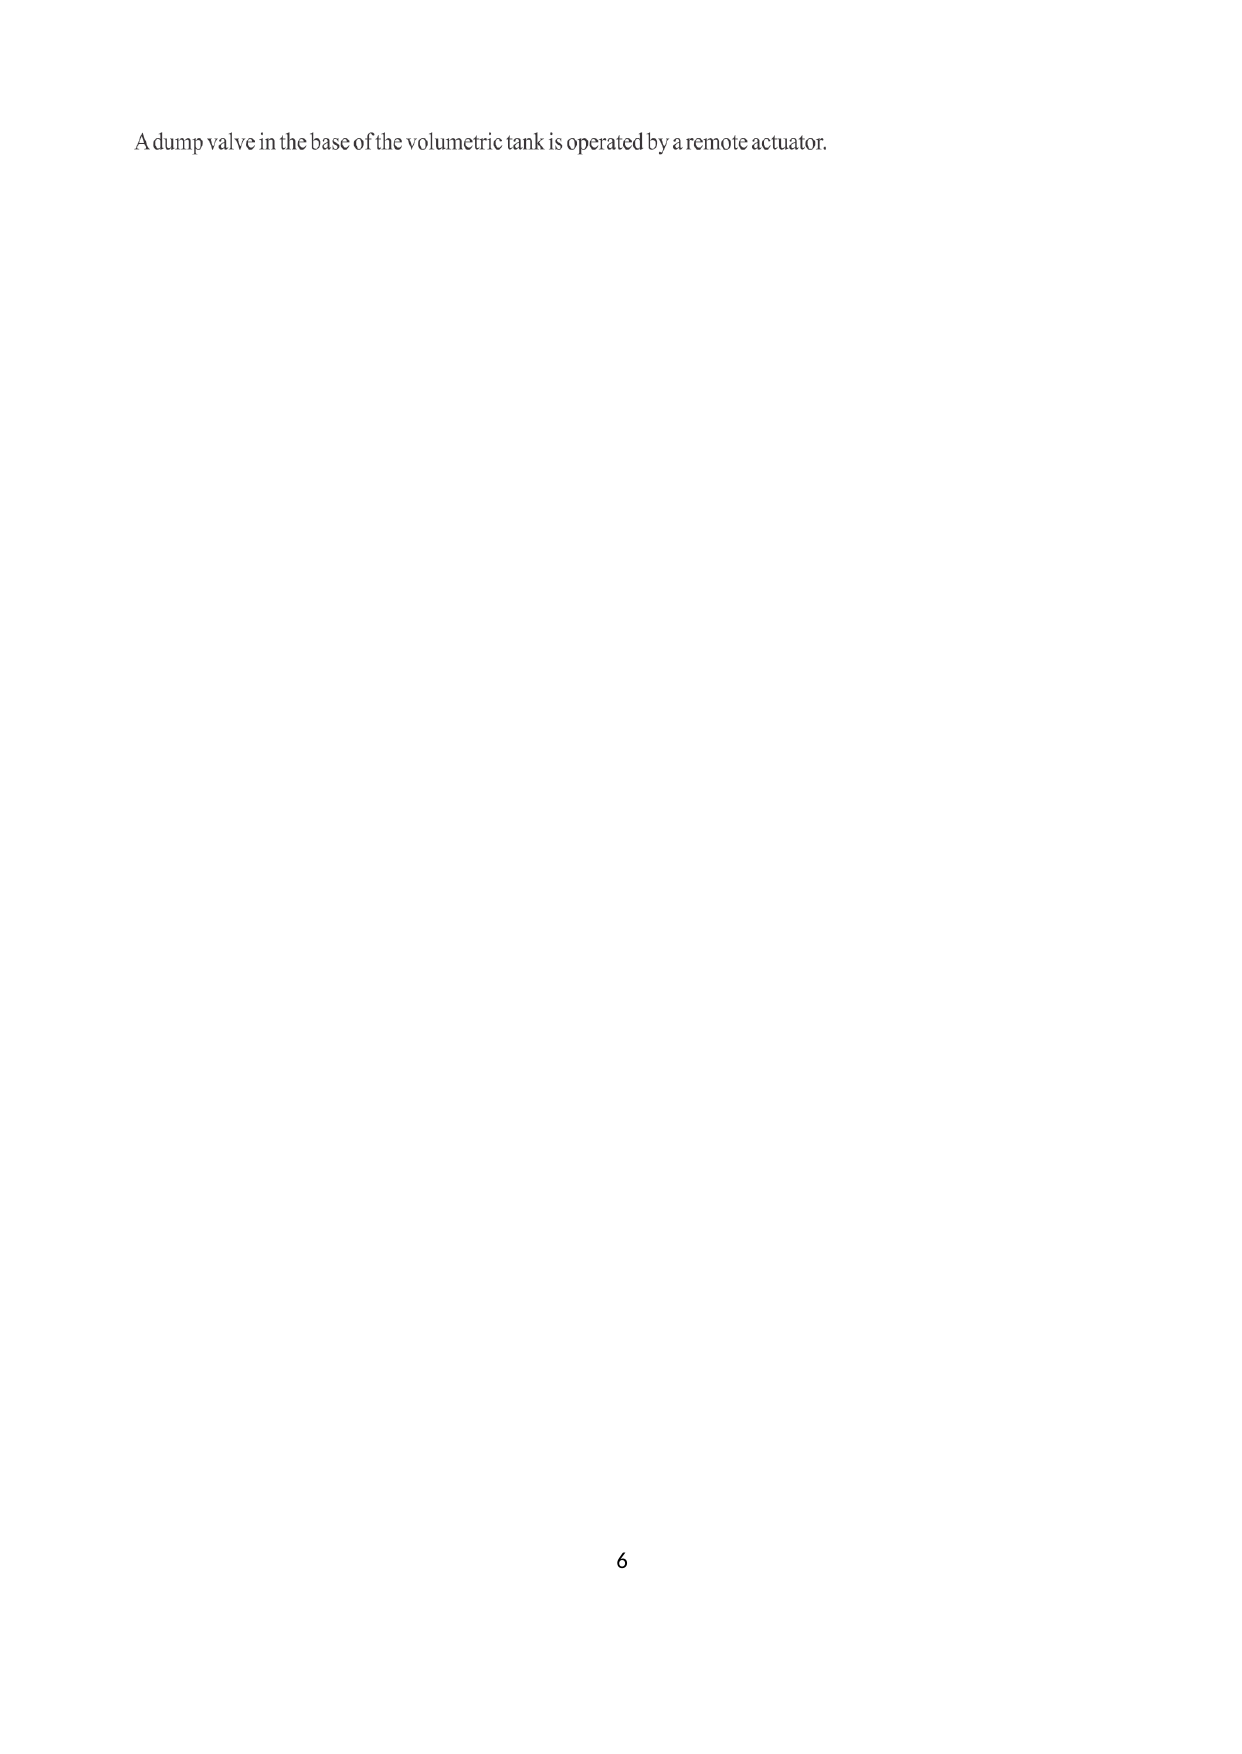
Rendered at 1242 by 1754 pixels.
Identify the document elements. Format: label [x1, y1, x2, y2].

picture [133, 131, 835, 155]
